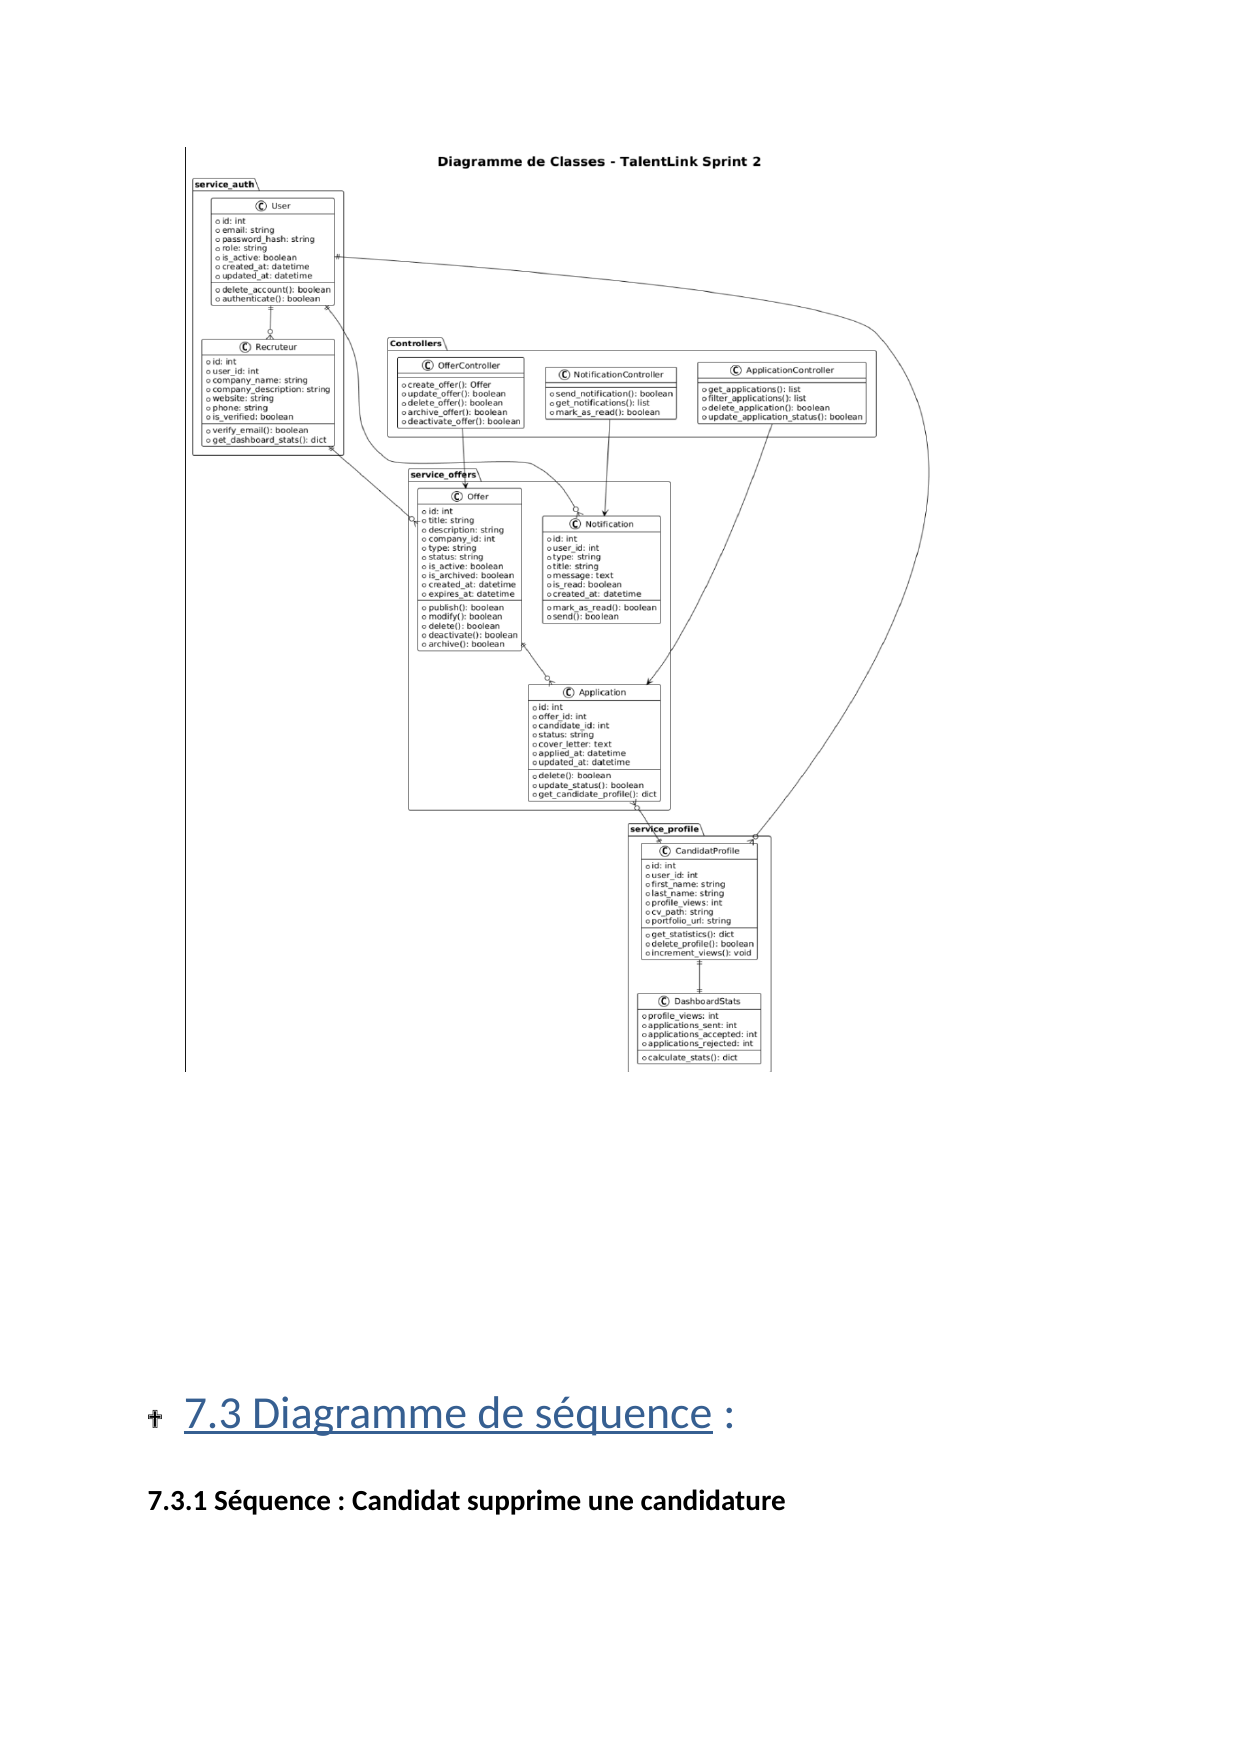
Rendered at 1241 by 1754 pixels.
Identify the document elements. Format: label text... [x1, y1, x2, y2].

text 7.3.1 Séquence : Candidat supprime une candidature [147, 1482, 1187, 1518]
picture [185, 147, 1014, 1072]
list 7.3 Diagramme de séquence : [146, 1384, 1187, 1439]
